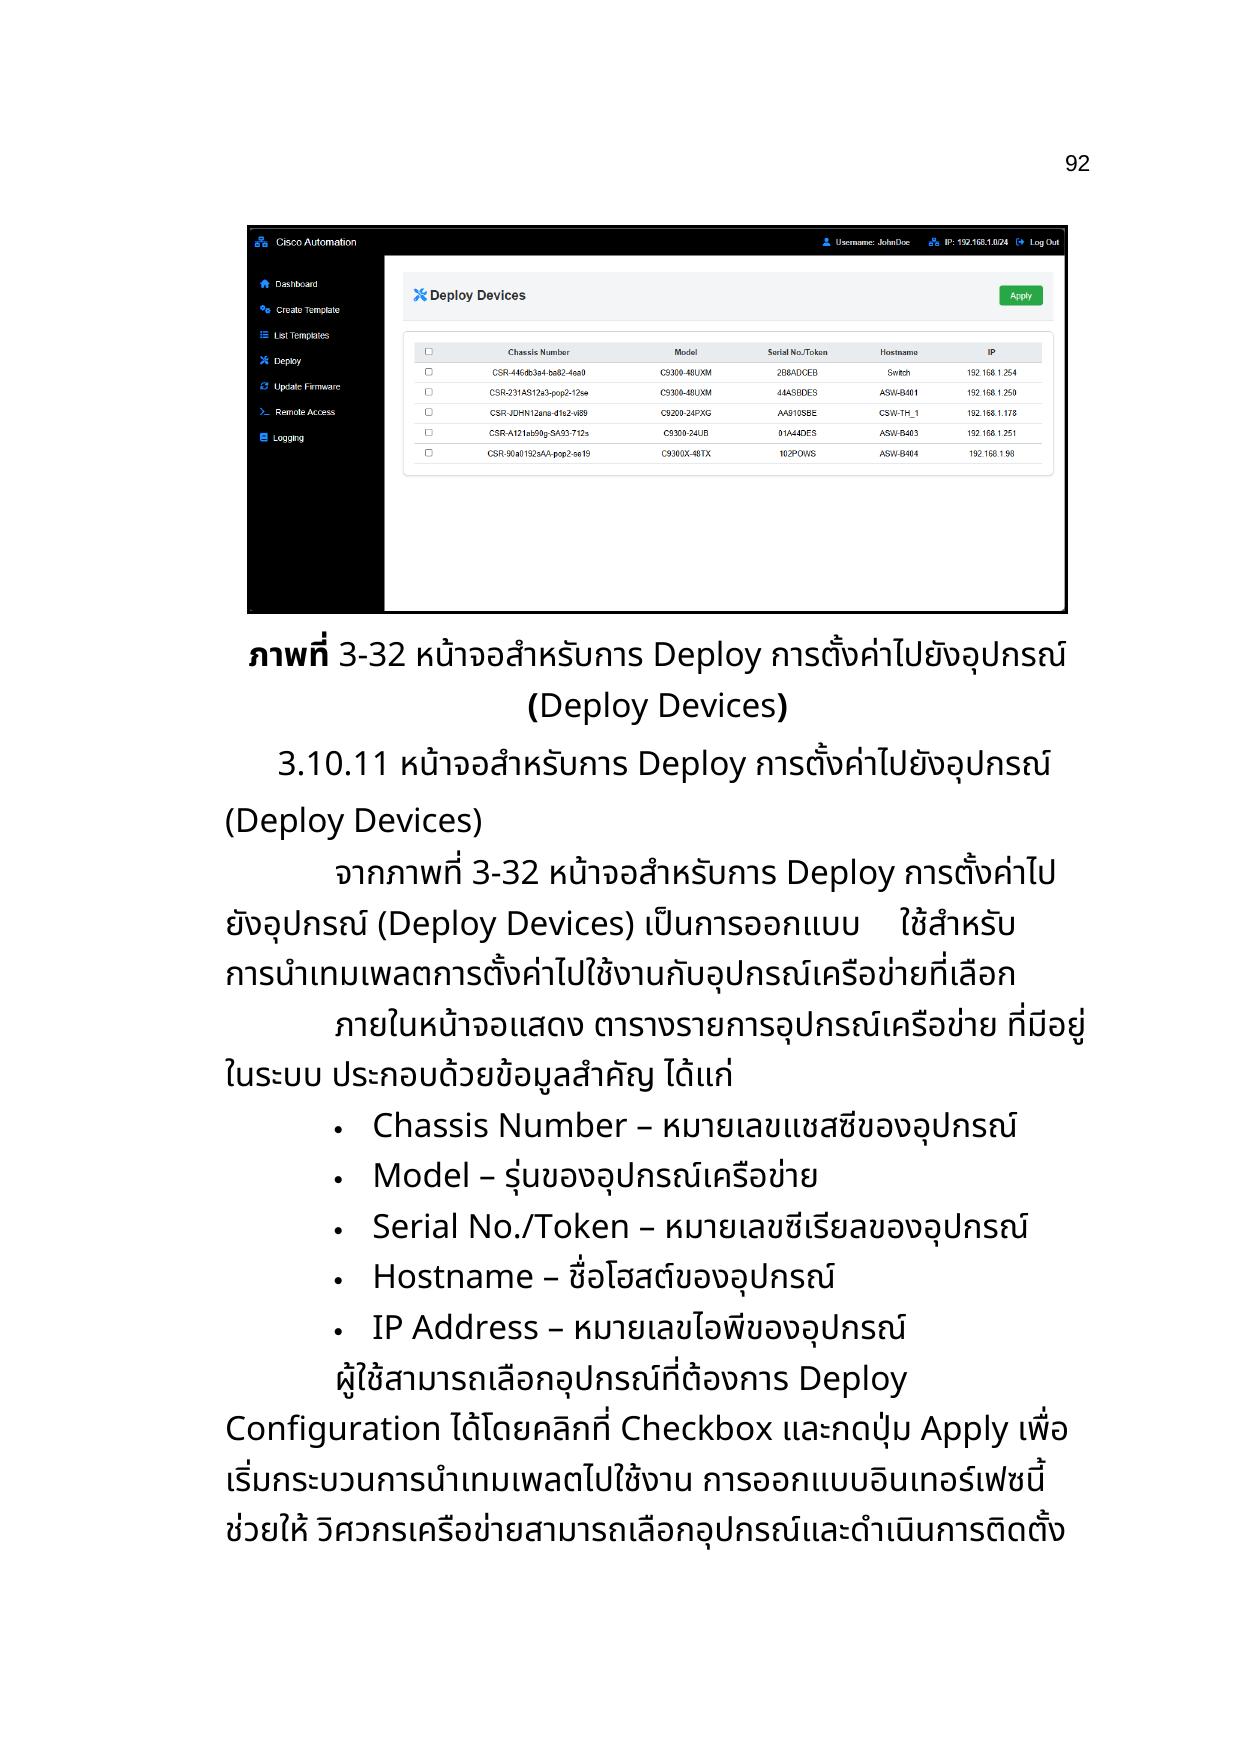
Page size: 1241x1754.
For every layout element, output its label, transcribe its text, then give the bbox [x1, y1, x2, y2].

list Hostname – ชื่อโฮสต์ของอุปกรณ์ [334, 1253, 1090, 1304]
list Chassis Number – หมายเลขแชสซีของอุปกรณ์ [334, 1101, 1090, 1152]
text ภายในหน้าจอแสดง ตารางรายการอุปกรณ์เครือข่าย ที่มีอยู่ในระบบ ประกอบด้วยข้อมูลสำคัญ ได้แก่ [225, 1001, 1090, 1101]
list Model – รุ่นของอุปกรณ์เครือข่าย [334, 1152, 1090, 1203]
subtitle หน้าจอสำหรับการ Deploy การตั้งค่าไปยังอุปกรณ์ (Deploy Devices) [225, 739, 1090, 842]
list Serial No./Token – หมายเลขซีเรียลของอุปกรณ์ [334, 1203, 1090, 1253]
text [225, 1354, 1090, 1557]
text จากภาพที่ 3-32 หน้าจอสำหรับการ Deploy การตั้งค่าไปยังอุปกรณ์ (Deploy Devices) เป็นการออกแบบ ใช้สำหรับการนำเทมเพลตการตั้งค่าไปใช้งานกับอุปกรณ์เครือข่ายที่เลือก [225, 849, 1090, 1001]
list IP Address – หมายเลขไอพีของอุปกรณ์ [334, 1304, 1090, 1354]
picture [250, 228, 1065, 611]
text ภาพที่ 3-32 หน้าจอสำหรับการ Deploy การตั้งค่าไปยังอุปกรณ์ (Deploy Devices) [225, 631, 1090, 727]
